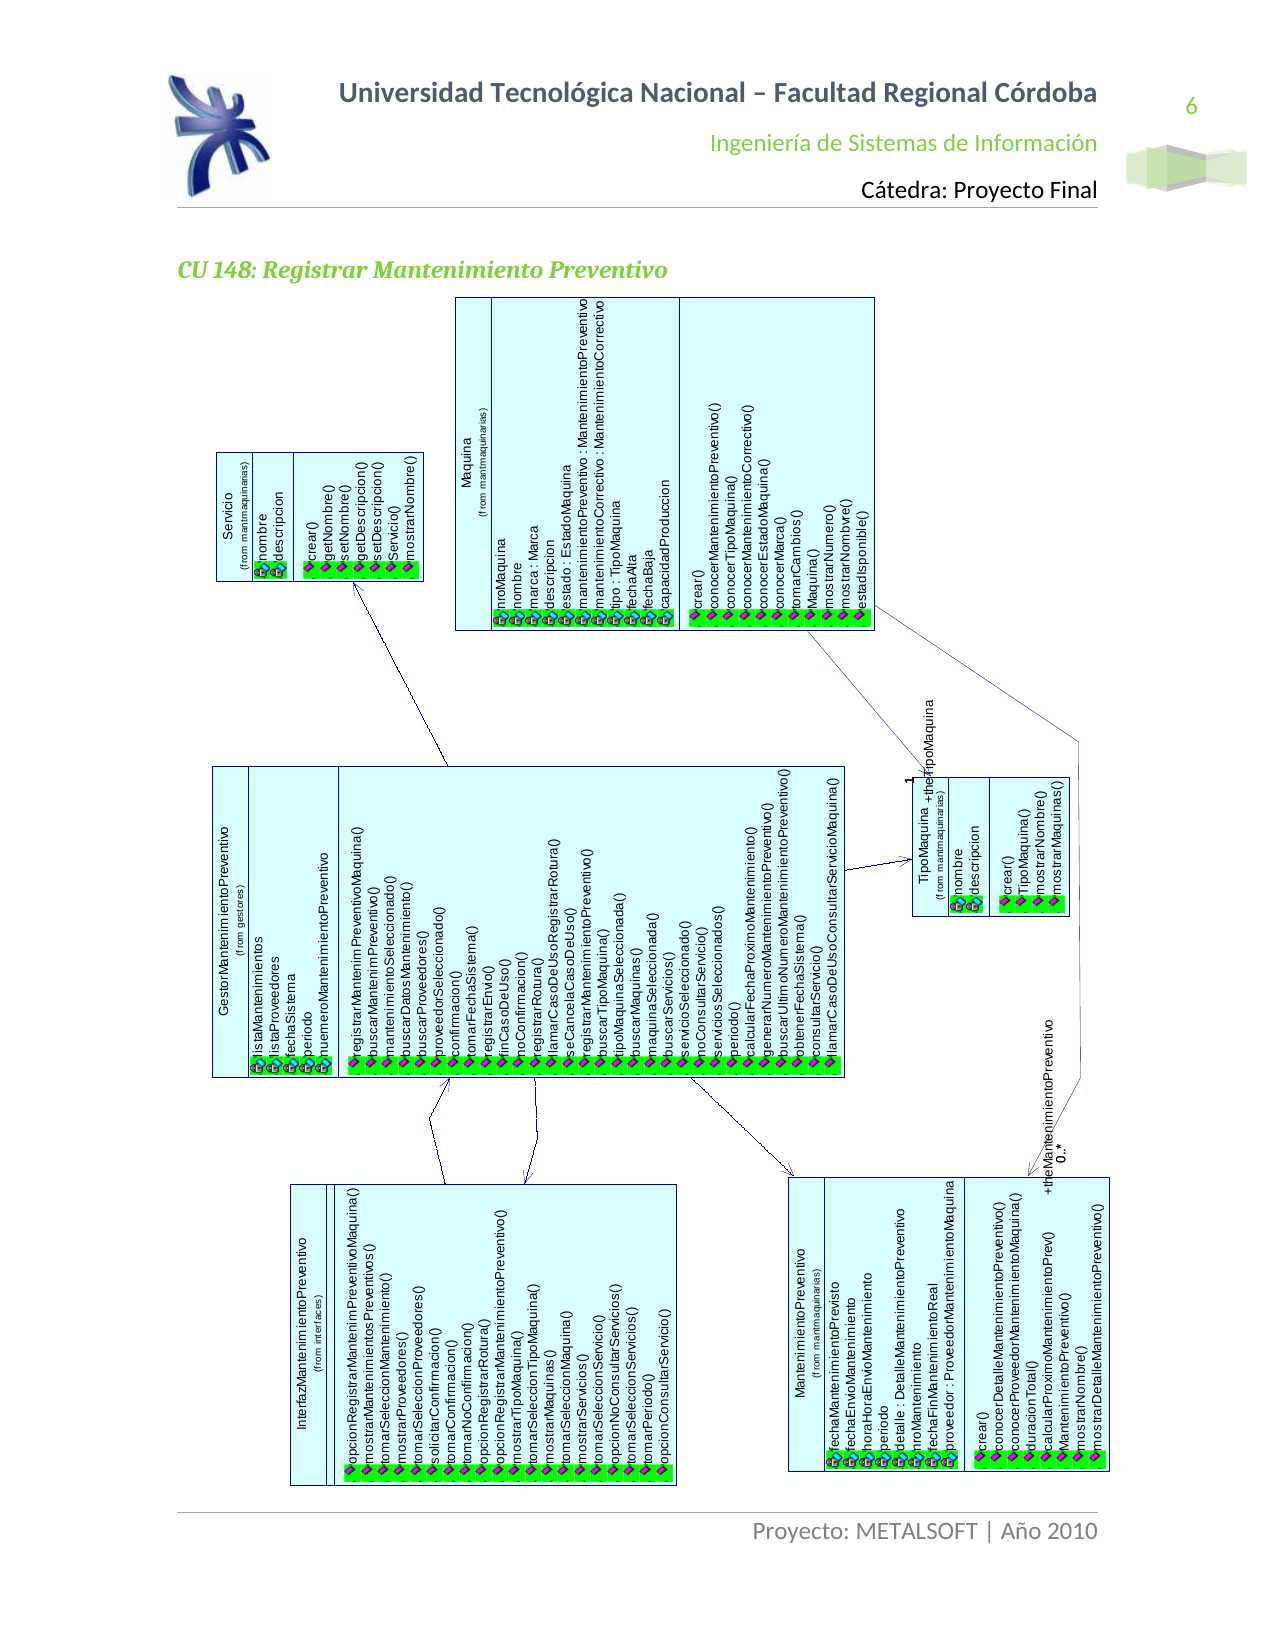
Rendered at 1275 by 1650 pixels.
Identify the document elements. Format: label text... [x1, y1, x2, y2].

text CU 148: Registrar Mantenimiento Preventivo [177, 256, 1098, 284]
picture [167, 74, 272, 199]
